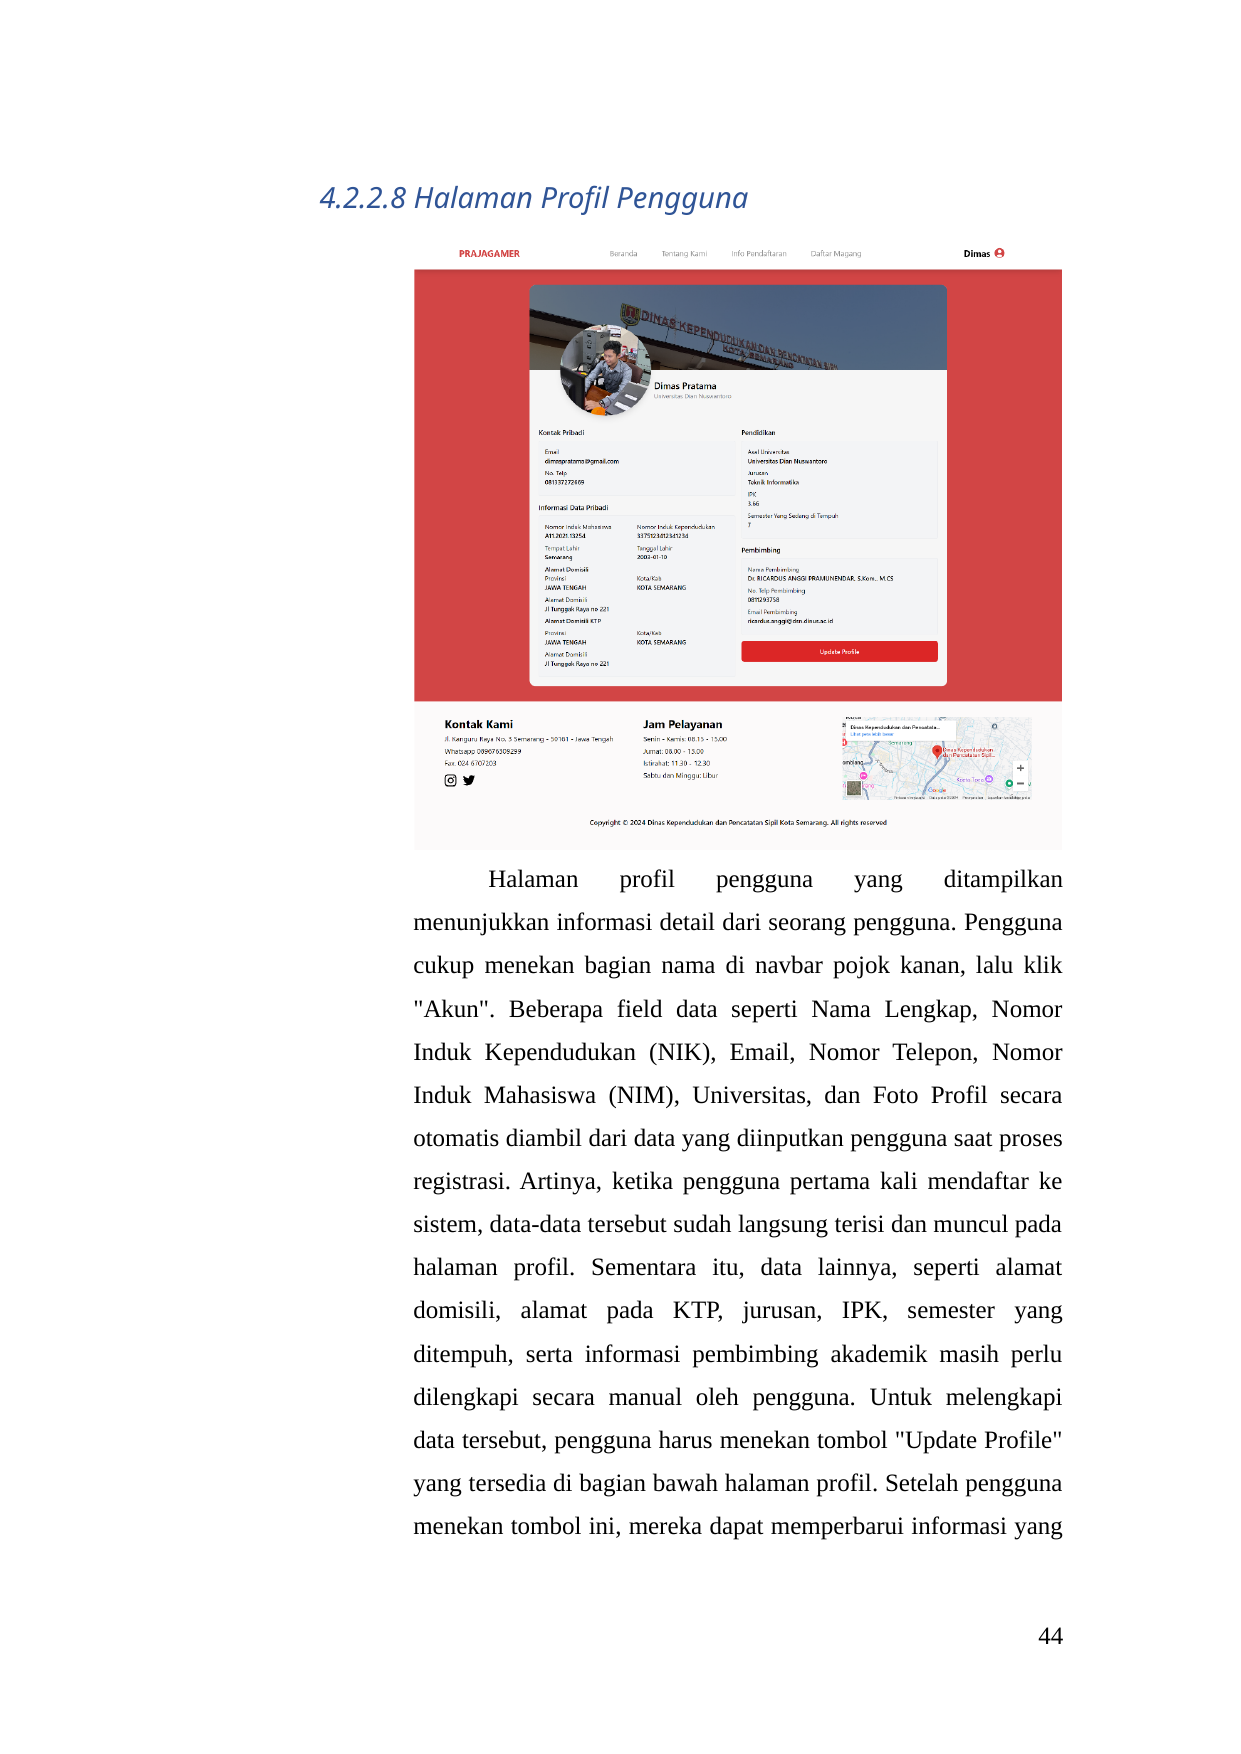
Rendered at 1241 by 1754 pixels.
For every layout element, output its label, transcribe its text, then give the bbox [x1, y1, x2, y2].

picture [414, 236, 1062, 850]
subtitle 4.2.2.8 Halaman Profil Pengguna [319, 177, 1063, 217]
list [413, 864, 1063, 1540]
